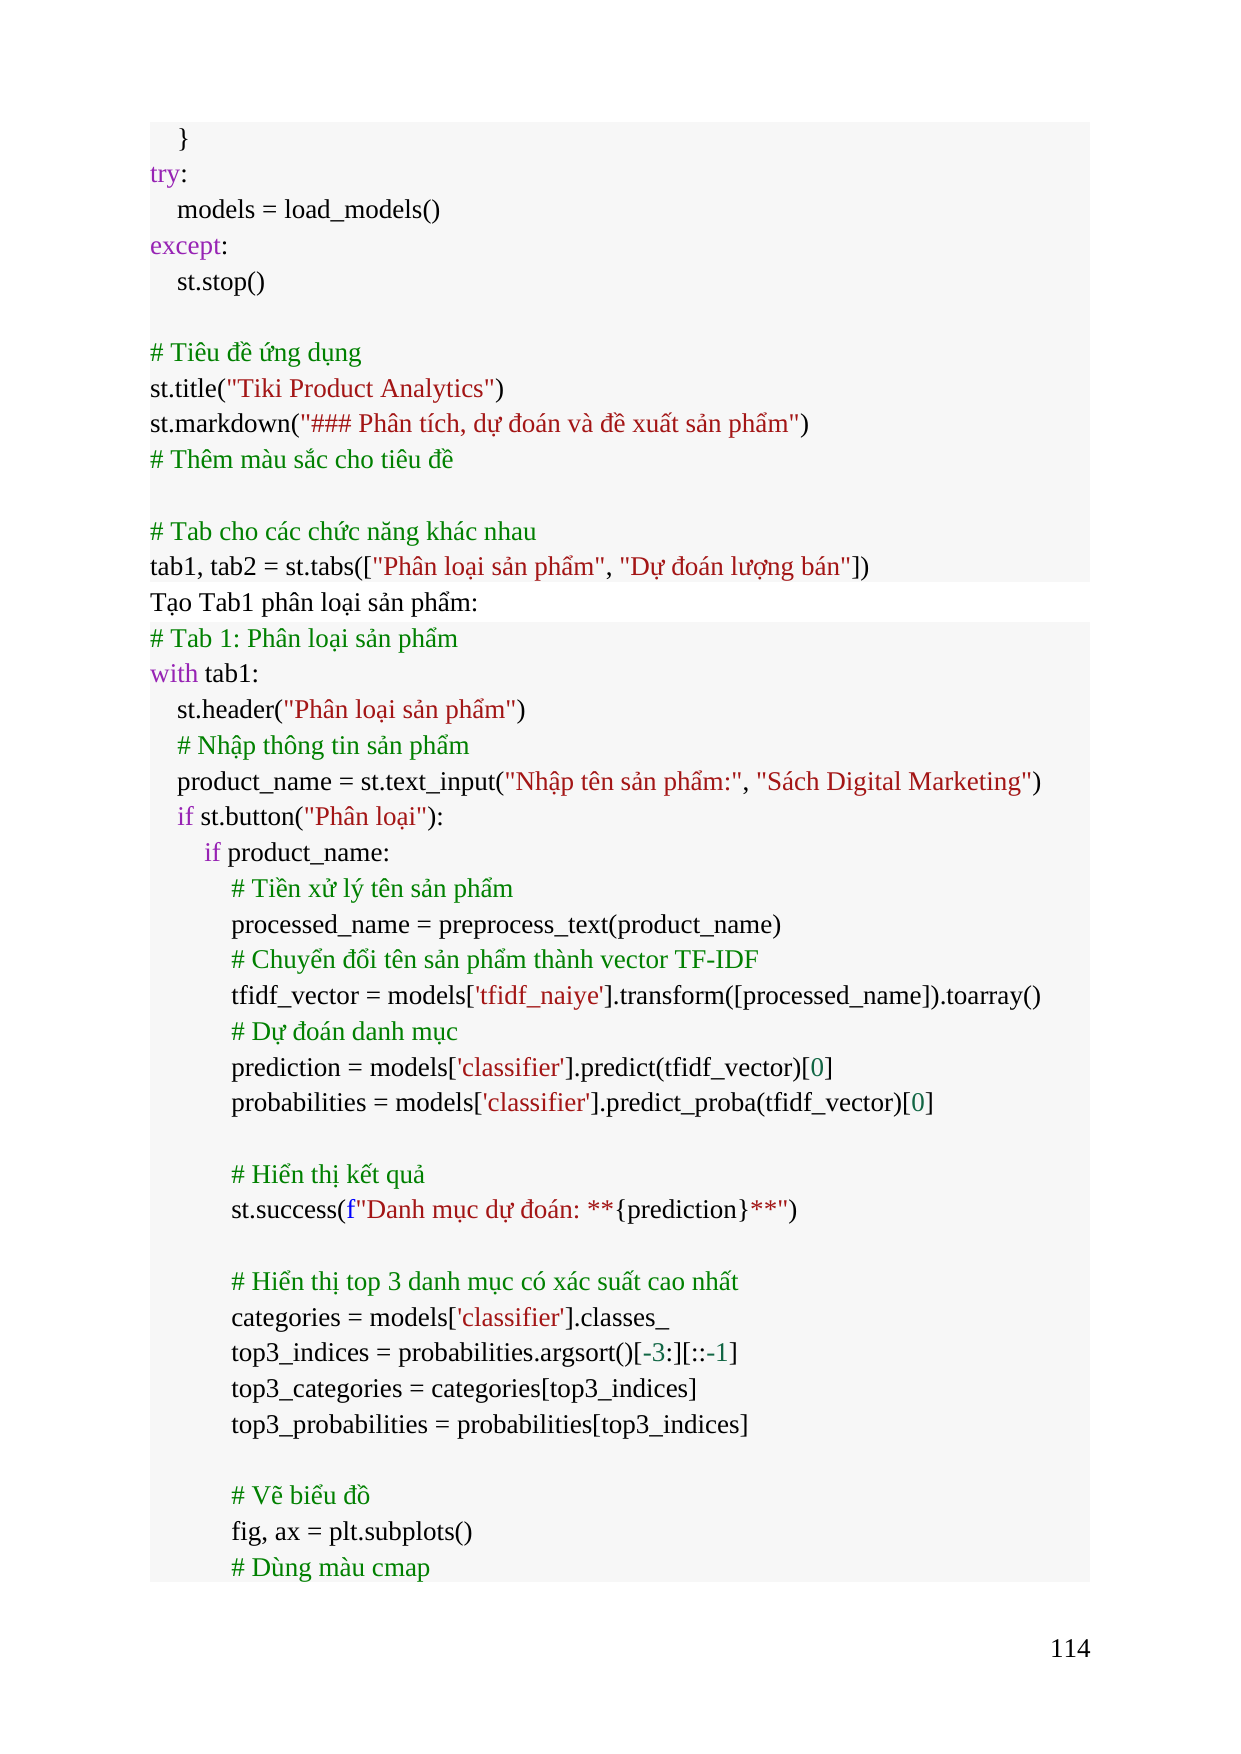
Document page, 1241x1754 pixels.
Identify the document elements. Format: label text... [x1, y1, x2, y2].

text st.stop() [150, 264, 1090, 296]
text # Tab cho các chức năng khác nhau [150, 515, 1090, 546]
text } [150, 122, 1090, 153]
text # Thêm màu sắc cho tiêu đề [150, 443, 1090, 474]
text top3_categories = categories[top3_indices] [150, 1372, 1090, 1403]
text categories = models['classifier'].classes_ [150, 1301, 1090, 1332]
text # Tiêu đề ứng dụng [150, 336, 1090, 367]
text if st.button("Phân loại"): [150, 801, 1090, 832]
text # Dự đoán danh mục [150, 1015, 1090, 1046]
text # Hiển thị kết quả [150, 1158, 1090, 1189]
text # Vẽ biểu đồ [150, 1479, 1090, 1511]
text product_name = st.text_input("Nhập tên sản phẩm:", "Sách Digital Marketing") [150, 765, 1090, 796]
text with tab1: [150, 658, 1090, 689]
text st.title("Tiki Product Analytics") [150, 372, 1090, 403]
text # Tab 1: Phân loại sản phẩm [150, 622, 1090, 653]
text st.header("Phân loại sản phẩm") [150, 693, 1090, 724]
text # Tiền xử lý tên sản phẩm [150, 872, 1090, 903]
text # Nhập thông tin sản phẩm [150, 729, 1090, 760]
text try: [150, 157, 1090, 188]
text tab1, tab2 = st.tabs(["Phân loại sản phẩm", "Dự đoán lượng bán"]) [150, 550, 1090, 582]
text fig, ax = plt.subplots() [150, 1515, 1090, 1546]
text st.success(f"Danh mục dự đoán: **{prediction}**") [150, 1193, 1090, 1225]
text top3_indices = probabilities.argsort()[-3:][::-1] [150, 1336, 1090, 1368]
text Tạo Tab1 phân loại sản phẩm: [150, 586, 1090, 617]
text models = load_models() [150, 193, 1090, 224]
text processed_name = preprocess_text(product_name) [150, 908, 1090, 939]
text prediction = models['classifier'].predict(tfidf_vector)[0] [150, 1051, 1090, 1082]
text probabilities = models['classifier'].predict_proba(tfidf_vector)[0] [150, 1086, 1090, 1117]
text except: [150, 229, 1090, 260]
text top3_probabilities = probabilities[top3_indices] [150, 1408, 1090, 1439]
text # Dùng màu cmap [150, 1551, 1090, 1582]
text # Hiển thị top 3 danh mục có xác suất cao nhất [150, 1265, 1090, 1296]
text # Chuyển đổi tên sản phẩm thành vector TF-IDF [150, 943, 1090, 974]
text tfidf_vector = models['tfidf_naiye'].transform([processed_name]).toarray() [150, 979, 1090, 1010]
text st.markdown("### Phân tích, dự đoán và đề xuất sản phẩm") [150, 407, 1090, 439]
text if product_name: [150, 836, 1090, 867]
